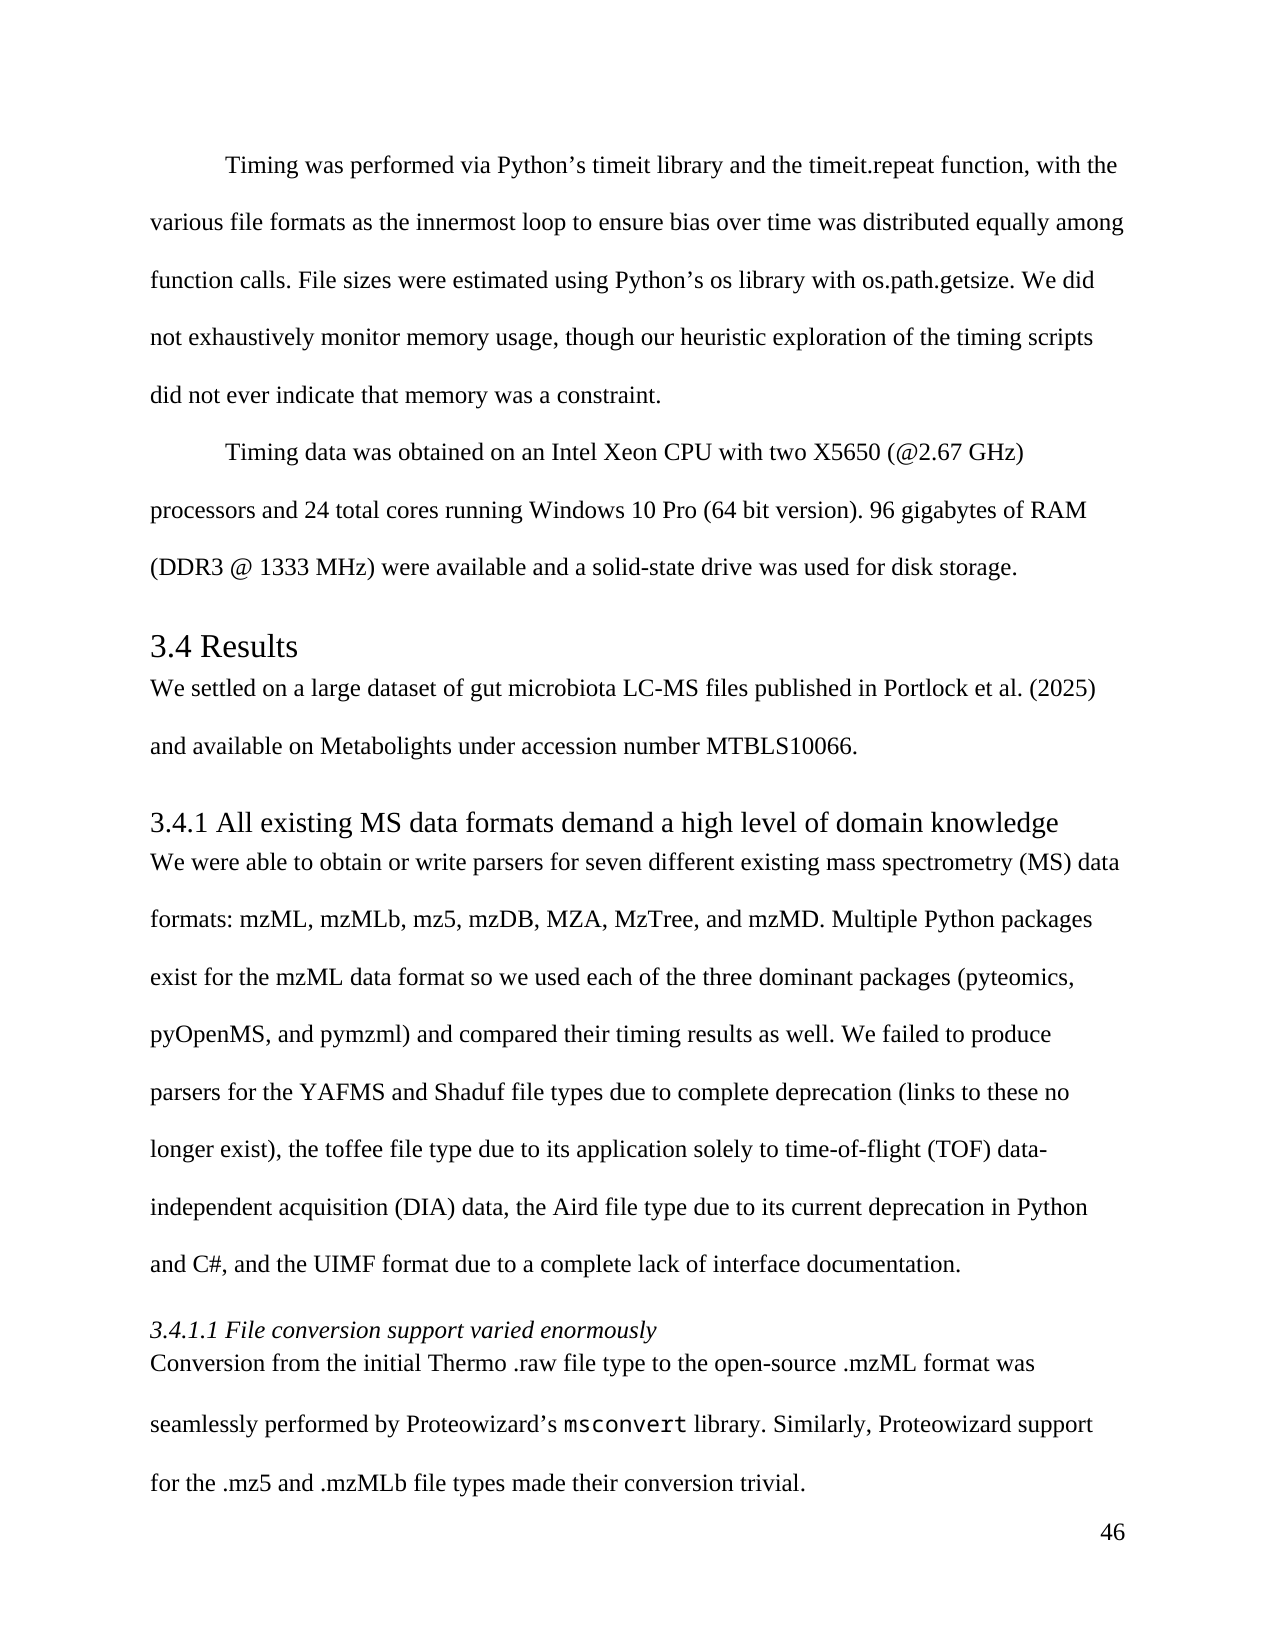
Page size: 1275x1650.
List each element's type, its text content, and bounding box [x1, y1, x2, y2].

subtitle 3.4.1.1 File conversion support varied enormously [150, 1315, 1125, 1344]
text Timing was performed via Python’s timeit library and the timeit.repeat function, with the various file formats as the innermost loop to ensure bias over time was distributed equally among function calls. File sizes were estimated using Python’s os library with os.path.getsize. We did not exhaustively monitor memory usage, though our heuristic exploration of the timing scripts did not ever indicate that memory was a constraint. [150, 150, 1125, 409]
text We were able to obtain or write parsers for seven different existing mass spectrometry (MS) data formats: mzML, mzMLb, mz5, mzDB, MZA, MzTree, and mzMD. Multiple Python packages exist for the mzML data format so we used each of the three dominant packages (pyteomics, pyOpenMS, and pymzml) and compared their timing results as well. We failed to produce parsers for the YAFMS and Shaduf file types due to complete deprecation (links to these no longer exist), the toffee file type due to its application solely to time-of-flight (TOF) data-independent acquisition (DIA) data, the Aird file type due to its current deprecation in Python and C#, and the UIMF format due to a complete lack of interface documentation. [150, 847, 1125, 1278]
text We settled on a large dataset of gut microbiota LC-MS files published in Portlock et al. (2025) and available on Metabolights under accession number MTBLS10066. [150, 673, 1125, 759]
text Timing data was obtained on an Intel Xeon CPU with two X5650 (@2.67 GHz) processors and 24 total cores running Windows 10 Pro (64 bit version). 96 gigabytes of RAM (DDR3 @ 1333 MHz) were available and a solid-state drive was used for disk storage. [150, 437, 1125, 581]
text Conversion from the initial Thermo .raw file type to the open-source .mzML format was seamlessly performed by Proteowizard’s msconvert library. Similarly, Proteowizard support for the .mz5 and .mzMLb file types made their conversion trivial. [150, 1348, 1125, 1497]
subtitle 3.4.1 All existing MS data formats demand a high level of domain knowledge [150, 805, 1125, 838]
subtitle 3.4 Results [150, 627, 1125, 665]
